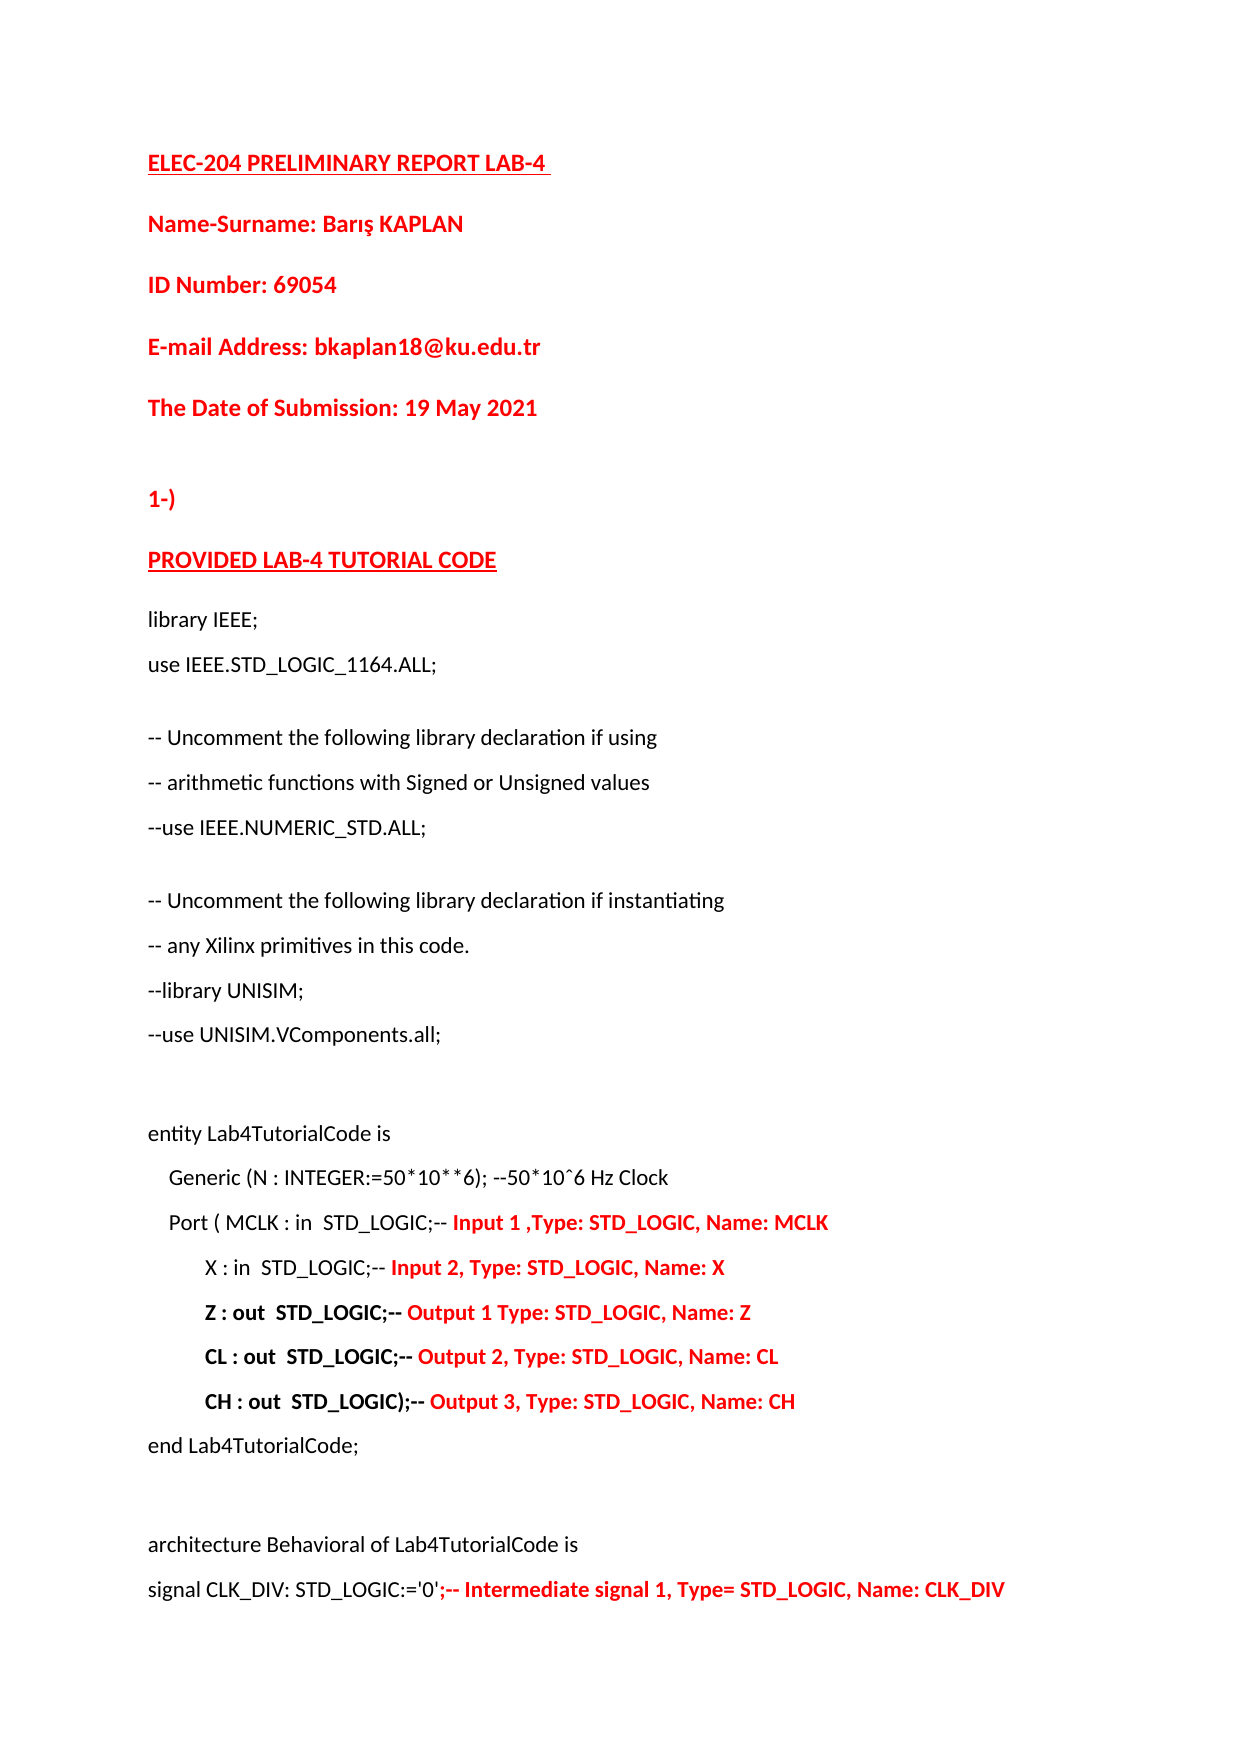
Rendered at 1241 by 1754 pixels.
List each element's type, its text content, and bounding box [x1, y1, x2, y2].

text Port ( MCLK : in STD_LOGIC;-- Input 1 ,Type: STD_LOGIC, Name: MCLK [148, 1208, 1093, 1236]
text The Date of Submission: 19 May 2021 [148, 392, 1093, 422]
text entity Lab4TutorialCode is [148, 1119, 1093, 1147]
text ELEC-204 PRELIMINARY REPORT LAB-4 [148, 148, 1093, 178]
text --use UNISIM.VComponents.all; [148, 1020, 1093, 1048]
text use IEEE.STD_LOGIC_1164.ALL; [148, 650, 1093, 678]
text Z : out STD_LOGIC;-- Output 1 Type: STD_LOGIC, Name: Z [148, 1298, 1093, 1326]
text signal CLK_DIV: STD_LOGIC:='0';-- Intermediate signal 1, Type= STD_LOGIC, Name: CLK_DIV [148, 1575, 1093, 1603]
text CL : out STD_LOGIC;-- Output 2, Type: STD_LOGIC, Name: CL [148, 1342, 1093, 1370]
text Name-Surname: Barış KAPLAN [148, 209, 1093, 239]
text 1-) [148, 483, 1093, 514]
text --library UNISIM; [148, 976, 1093, 1004]
text PROVIDED LAB-4 TUTORIAL CODE [148, 544, 1093, 575]
text end Lab4TutorialCode; [148, 1432, 1093, 1460]
text Generic (N : INTEGER:=50*10**6); --50*10ˆ6 Hz Clock [148, 1163, 1093, 1192]
text CH : out STD_LOGIC);-- Output 3, Type: STD_LOGIC, Name: CH [148, 1387, 1093, 1415]
text architecture Behavioral of Lab4TutorialCode is [148, 1530, 1093, 1558]
text -- arithmetic functions with Signed or Unsigned values [148, 768, 1093, 796]
text library IEEE; [148, 605, 1093, 633]
text -- Uncomment the following library declaration if instantiating [148, 886, 1093, 914]
text --use IEEE.NUMERIC_STD.ALL; [148, 813, 1093, 841]
text E-mail Address: bkaplan18@ku.edu.tr [148, 331, 1093, 361]
text -- any Xilinx primitives in this code. [148, 931, 1093, 959]
text X : in STD_LOGIC;-- Input 2, Type: STD_LOGIC, Name: X [148, 1253, 1093, 1281]
text -- Uncomment the following library declaration if using [148, 723, 1093, 752]
text ID Number: 69054 [148, 270, 1093, 300]
